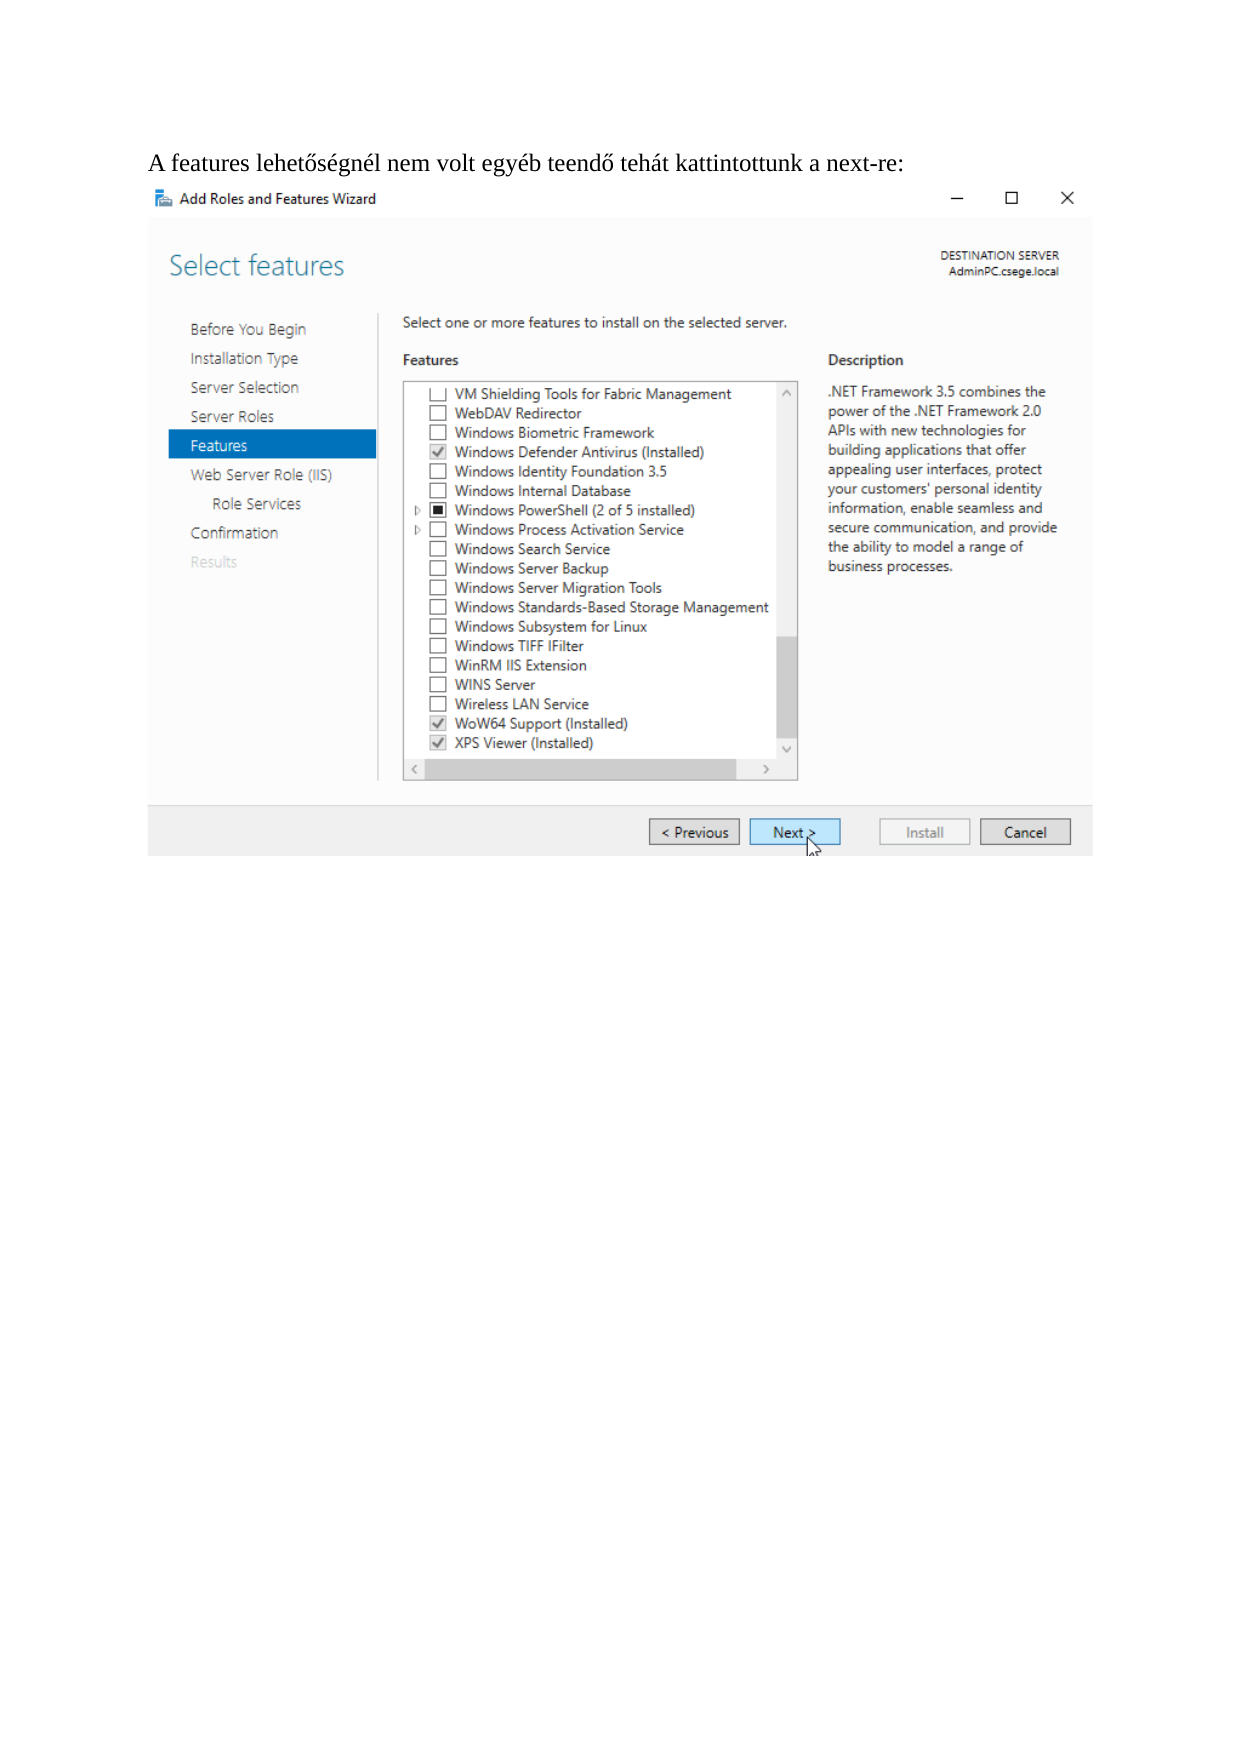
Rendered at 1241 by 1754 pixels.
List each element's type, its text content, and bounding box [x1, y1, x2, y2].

picture [147, 181, 1093, 856]
text A features lehetőségnél nem volt egyéb teendő tehát kattintottunk a next-re: [148, 148, 1093, 181]
